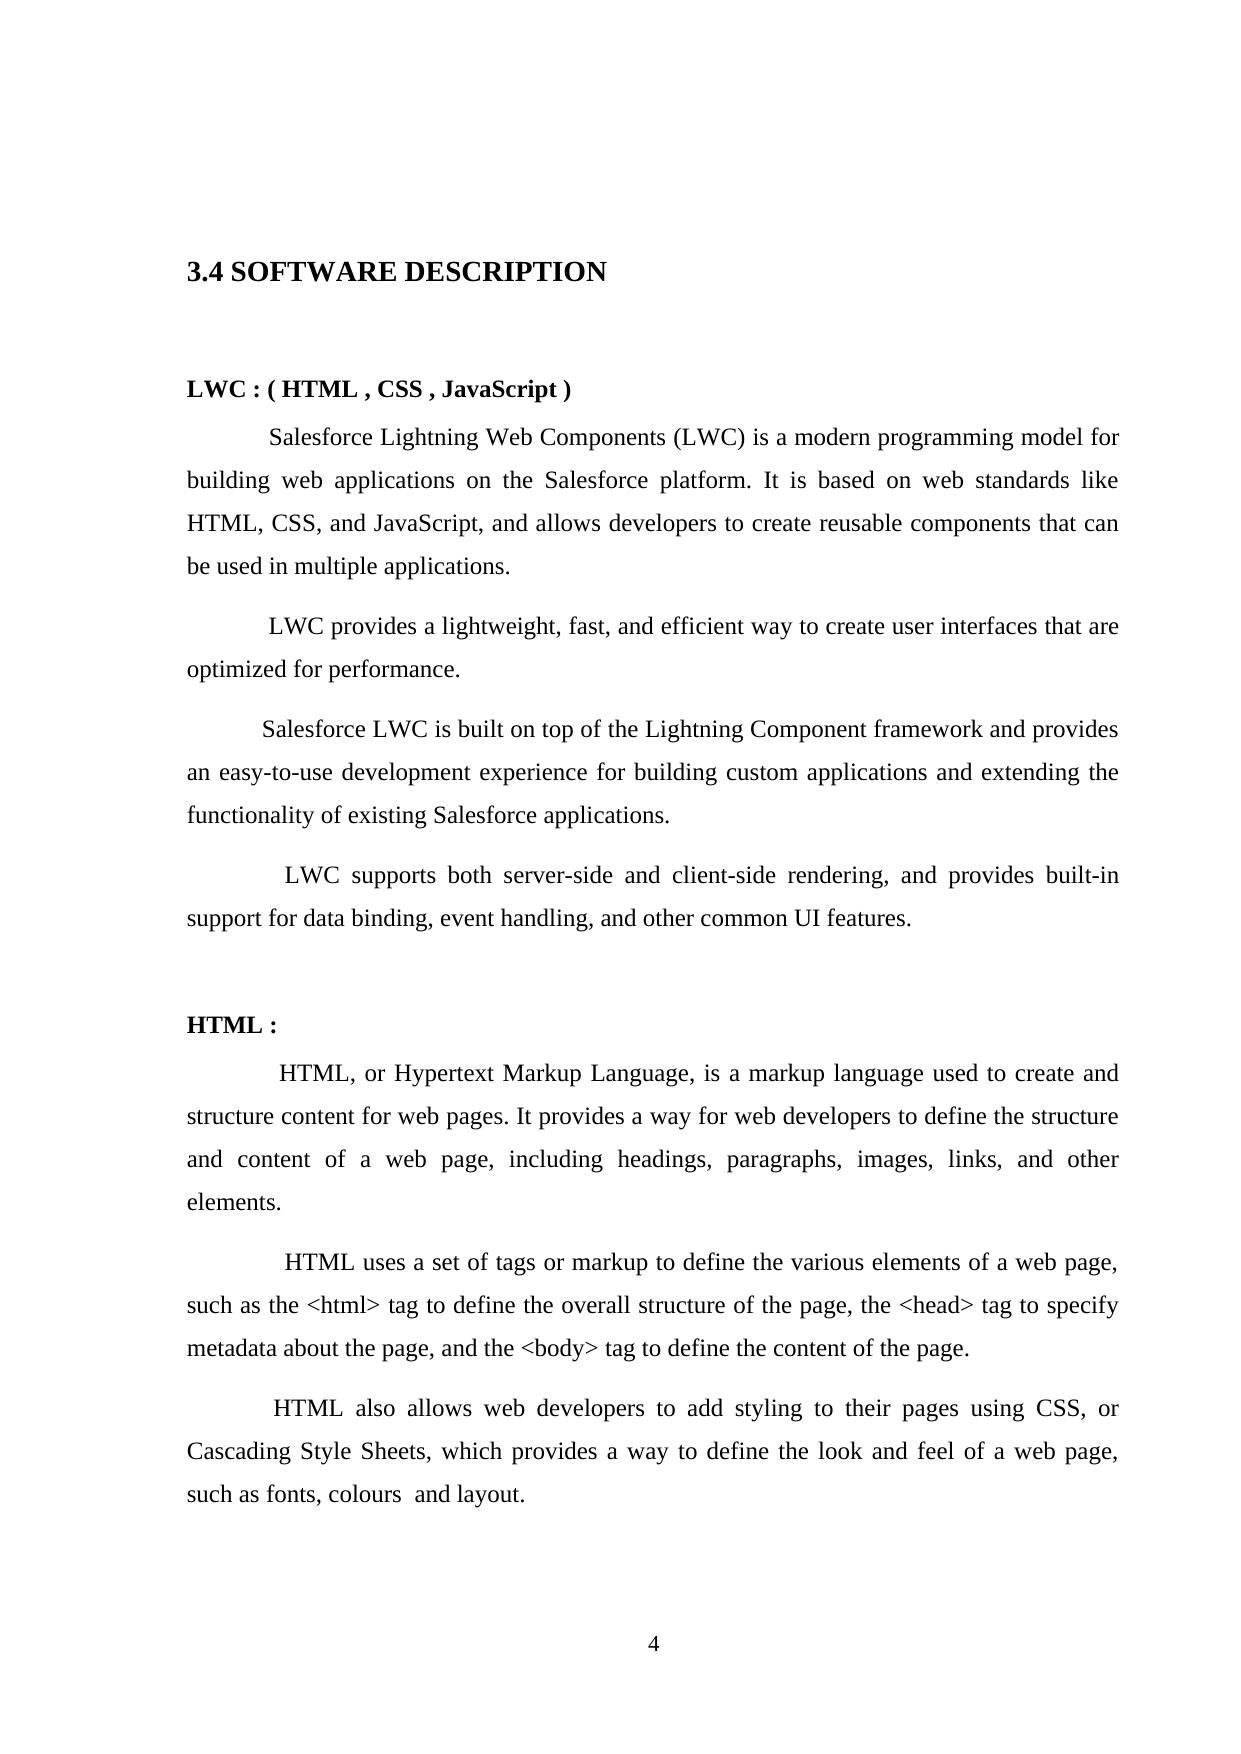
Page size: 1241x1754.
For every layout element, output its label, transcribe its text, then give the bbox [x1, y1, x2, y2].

text 3.4 SOFTWARE DESCRIPTION [187, 254, 1120, 288]
text HTML, or Hypertext Markup Language, is a markup language used to create and structure content for web pages. It provides a way for web developers to define the structure and content of a web page, including headings, paragraphs, images, links, and other elements. [187, 1058, 1120, 1216]
text HTML : [187, 1010, 1120, 1039]
text LWC provides a lightweight, fast, and efficient way to create user interfaces that are optimized for performance. [187, 611, 1120, 683]
text LWC : ( HTML , CSS , JavaScript ) [187, 374, 1120, 403]
text HTML uses a set of tags or markup to define the various elements of a web page, such as the <html> tag to define the overall structure of the page, the <head> tag to specify metadata about the page, and the <body> tag to define the content of the page. [187, 1247, 1120, 1362]
text Salesforce Lightning Web Components (LWC) is a modern programming model for building web applications on the Salesforce platform. It is based on web standards like HTML, CSS, and JavaScript, and allows developers to create reusable components that can be used in multiple applications. [187, 422, 1120, 580]
text LWC supports both server-side and client-side rendering, and provides built-in support for data binding, event handling, and other common UI features. [187, 860, 1120, 932]
text HTML also allows web developers to add styling to their pages using CSS, or Cascading Style Sheets, which provides a way to define the look and feel of a web page, such as fonts, colours and layout. [187, 1393, 1120, 1508]
text Salesforce LWC is built on top of the Lightning Component framework and provides an easy-to-use development experience for building custom applications and extending the functionality of existing Salesforce applications. [187, 714, 1120, 829]
